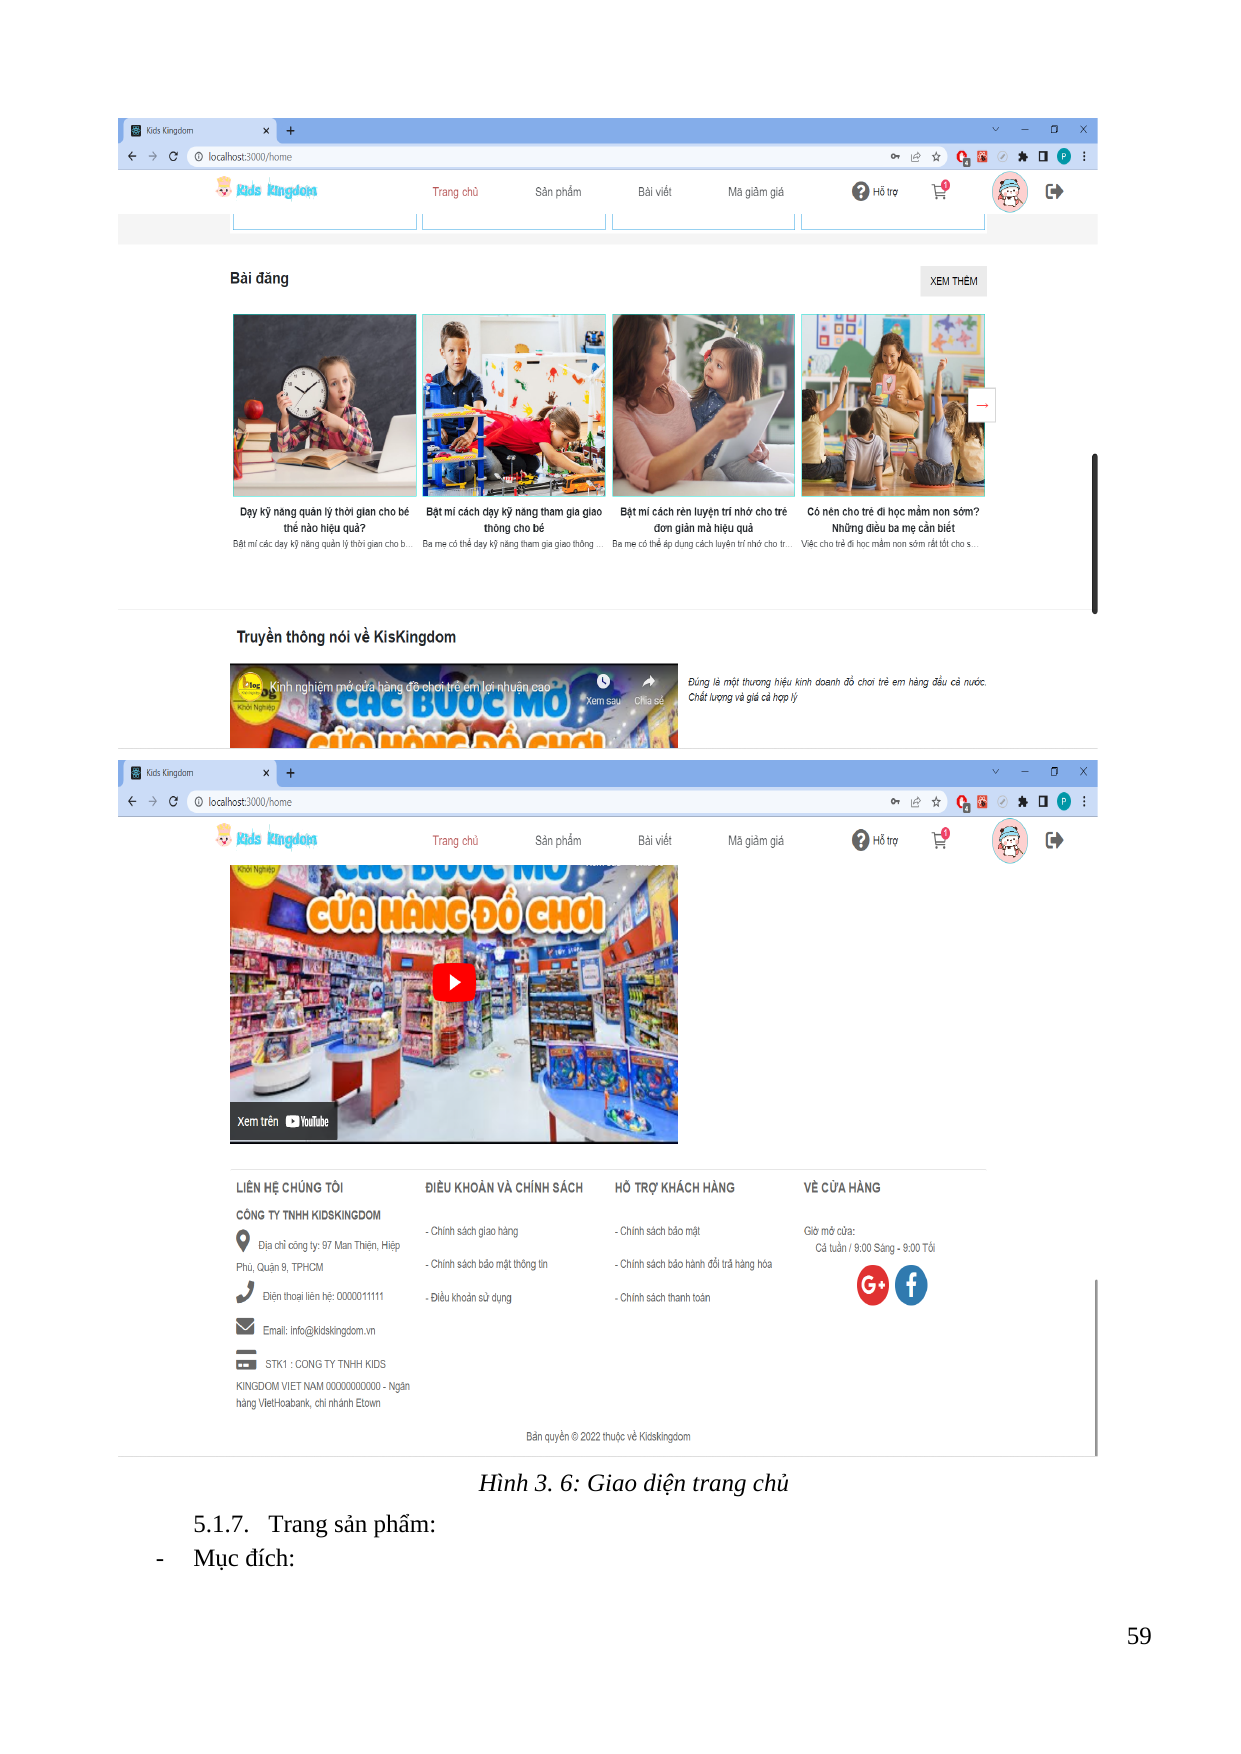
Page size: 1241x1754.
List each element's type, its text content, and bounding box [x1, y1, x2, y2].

picture [118, 760, 1098, 1457]
list Mục đích: [156, 1543, 1152, 1572]
text Hình 3. 6: Giao diện trang chủ [118, 1468, 1152, 1497]
picture [118, 118, 1098, 749]
list Trang sản phẩm: [193, 1509, 1152, 1537]
